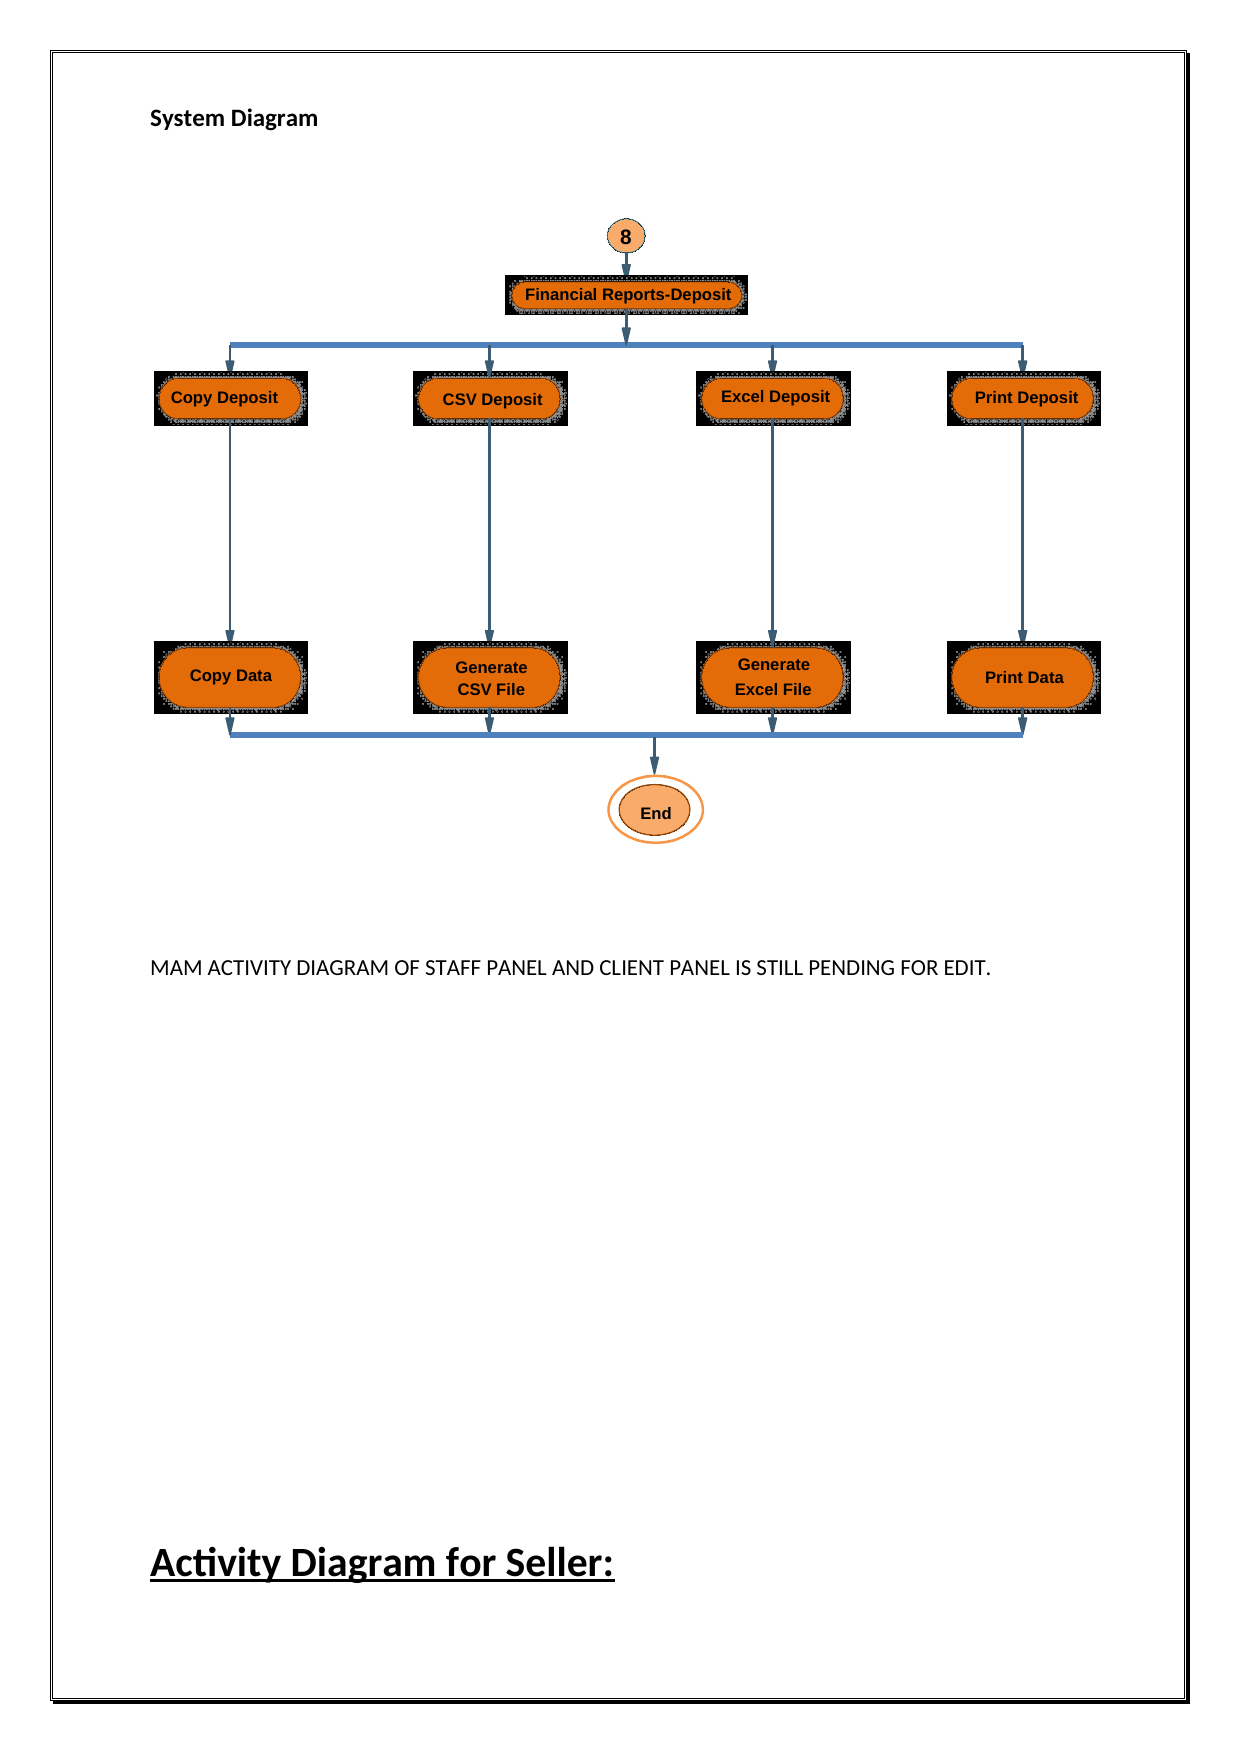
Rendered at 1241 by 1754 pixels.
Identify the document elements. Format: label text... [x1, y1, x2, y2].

text Activity Diagram for Seller: [150, 1536, 1087, 1587]
text MAM ACTIVITY DIAGRAM OF STAFF PANEL AND CLIENT PANEL IS STILL PENDING FOR EDIT. [150, 953, 1087, 981]
